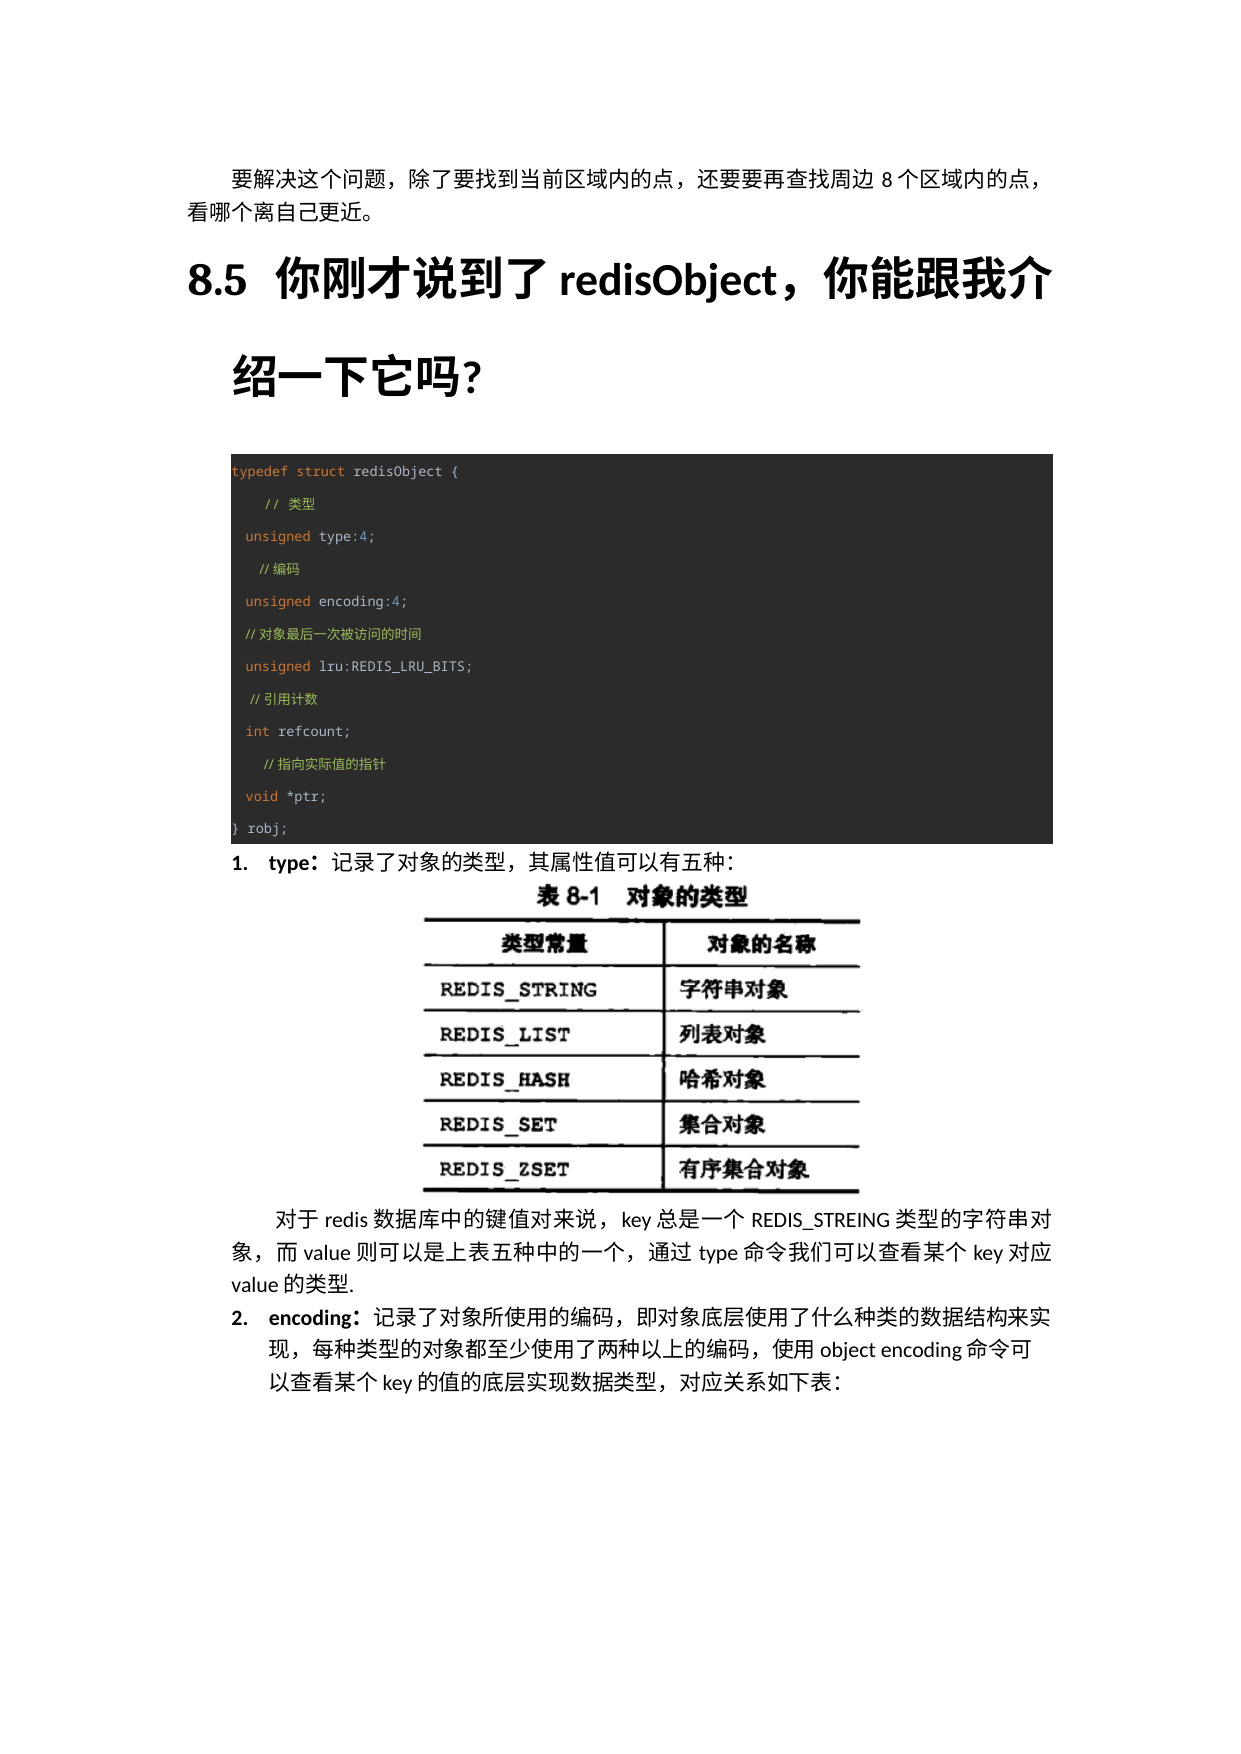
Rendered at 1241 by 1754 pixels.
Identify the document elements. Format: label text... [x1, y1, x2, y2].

list type：记录了对象的类型，其属性值可以有五种： [231, 844, 1053, 877]
text 你刚才说到了redisObject，你能跟我介绍一下它吗? [187, 227, 1053, 422]
list encoding：记录了对象所使用的编码，即对象底层使用了什么种类的数据结构来实现，每种类型的对象都至少使用了两种以上的编码，使用object encoding命令可以查看某个key的值的底层实现数据类型，对应关系如下表： [231, 1299, 1053, 1397]
text 要解决这个问题，除了要找到当前区域内的点，还要要再查找周边8个区域内的点，看哪个离自己更近。 [187, 162, 1053, 227]
picture [417, 877, 867, 1199]
text typedef struct redisObject { // 类型 unsigned type:4; // 编码 unsigned encoding:4; // 对象最后一次被访问的时间 unsigned lru:REDIS_LRU_BITS; // 引用计数 int refcount; // 指向实际值的指针 void *ptr; } robj; [231, 454, 1053, 844]
text 对于redis数据库中的键值对来说，key总是一个REDIS_STREING类型的字符串对象，而value则可以是上表五种中的一个，通过type命令我们可以查看某个key对应value的类型. [231, 1202, 1053, 1299]
